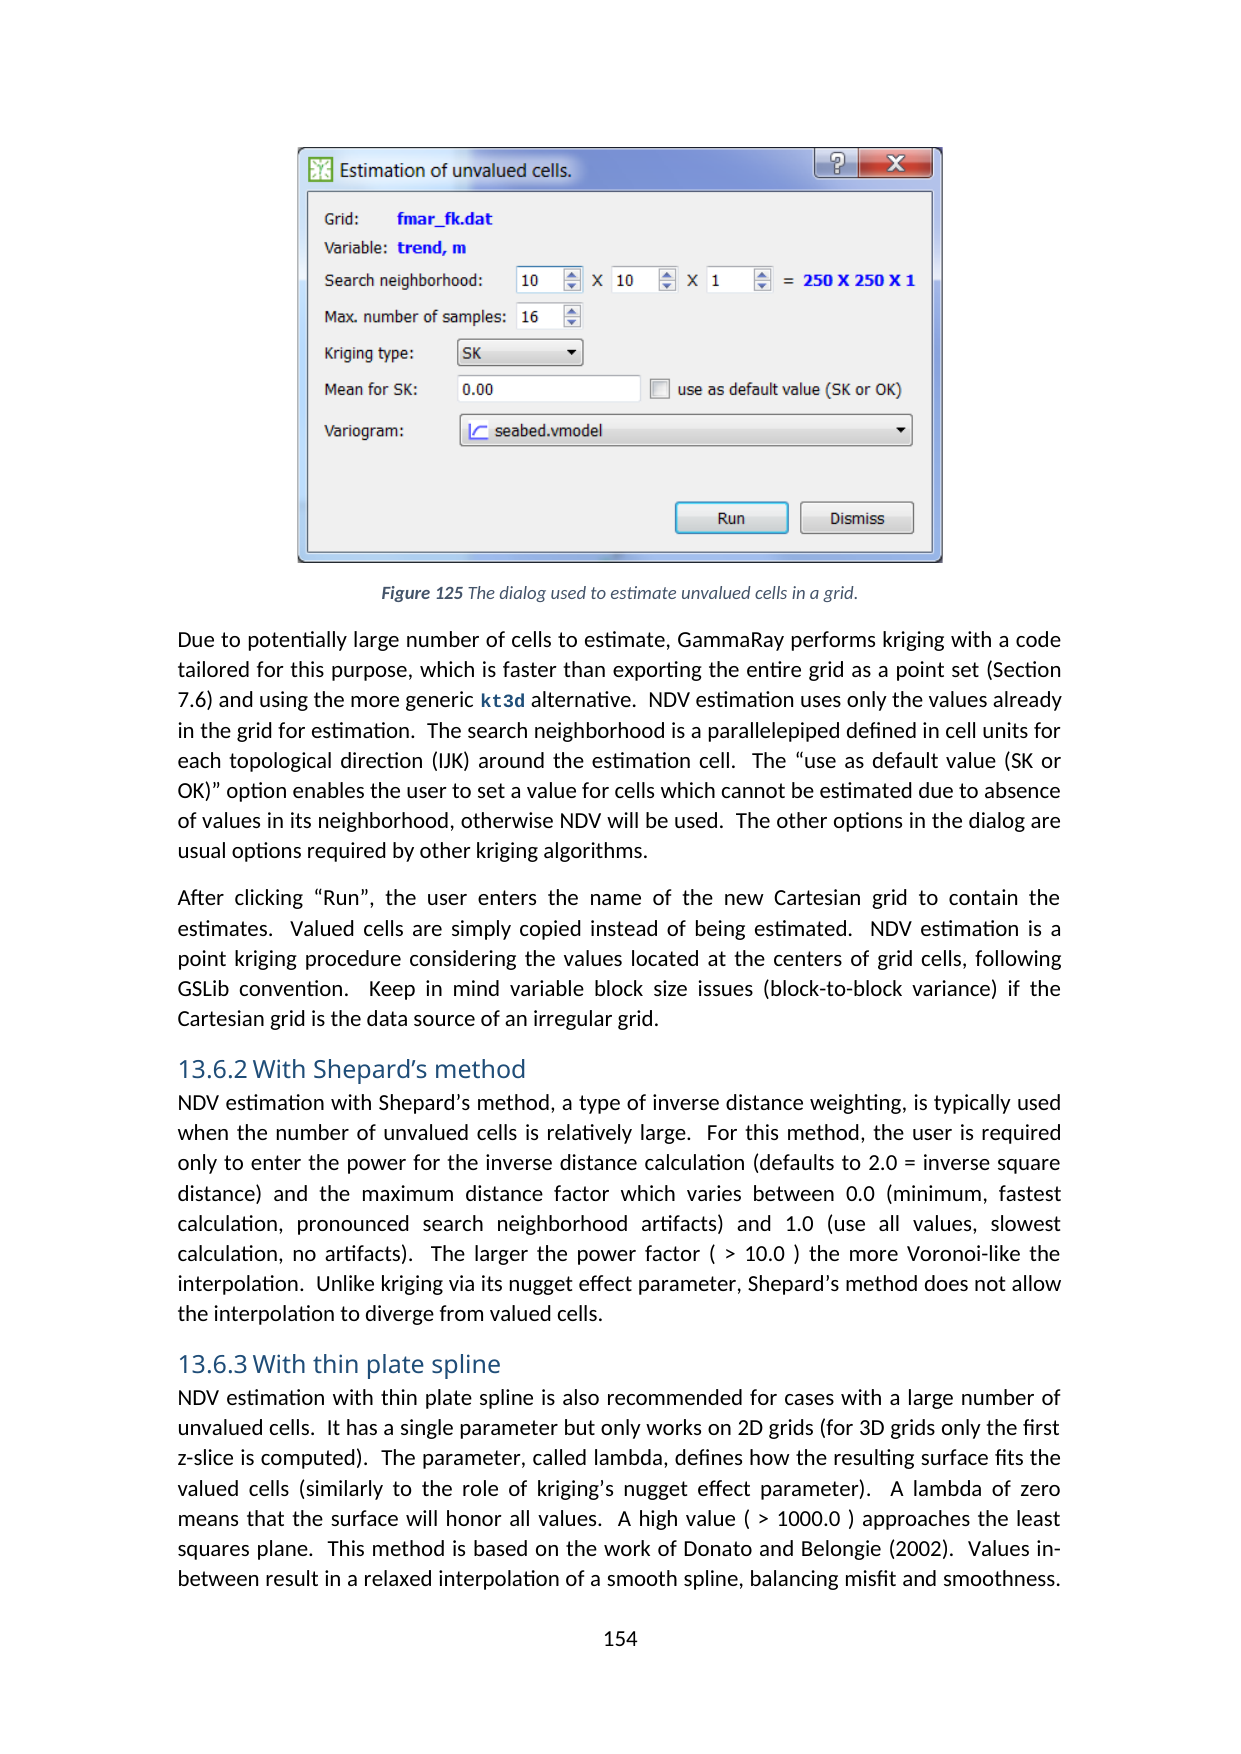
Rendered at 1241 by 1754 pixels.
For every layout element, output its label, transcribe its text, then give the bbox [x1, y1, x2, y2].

subtitle With thin plate spline [177, 1346, 1063, 1380]
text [177, 1383, 1063, 1592]
picture [297, 147, 943, 563]
text Due to potentially large number of cells to estimate, GammaRay performs kriging with a code tailored for this purpose, which is faster than exporting the entire grid as a point set (Section 7.6) and using the more generic kt3d alternative. NDV estimation uses only the values already in the grid for estimation. The search neighborhood is a parallelepiped defined in cell units for each topological direction (IJK) around the estimation cell. The “use as default value (SK or OK)” option enables the user to set a value for cells which cannot be estimated due to absence of values in its neighborhood, otherwise NDV will be used. The other options in the dialog are usual options required by other kriging algorithms. [177, 625, 1063, 865]
subtitle With Shepard’s method [177, 1051, 1063, 1085]
text Figure 125 The dialog used to estimate unvalued cells in a grid. [177, 581, 1063, 604]
text NDV estimation with Shepard’s method, a type of inverse distance weighting, is typically used when the number of unvalued cells is relatively large. For this method, the user is required only to enter the power for the inverse distance calculation (defaults to 2.0 = inverse square distance) and the maximum distance factor which varies between 0.0 (minimum, fastest calculation, pronounced search neighborhood artifacts) and 1.0 (use all values, slowest calculation, no artifacts). The larger the power factor ( > 10.0 ) the more Voronoi-like the interpolation. Unlike kriging via its nugget effect parameter, Shepard’s method does not allow the interpolation to diverge from valued cells. [177, 1088, 1063, 1327]
text After clicking “Run”, the user enters the name of the new Cartesian grid to contain the estimates. Valued cells are simply copied instead of being estimated. NDV estimation is a point kriging procedure considering the values located at the centers of grid cells, following GSLib convention. Keep in mind variable block size issues (block-to-block variance) if the Cartesian grid is the data source of an irregular grid. [177, 883, 1063, 1032]
